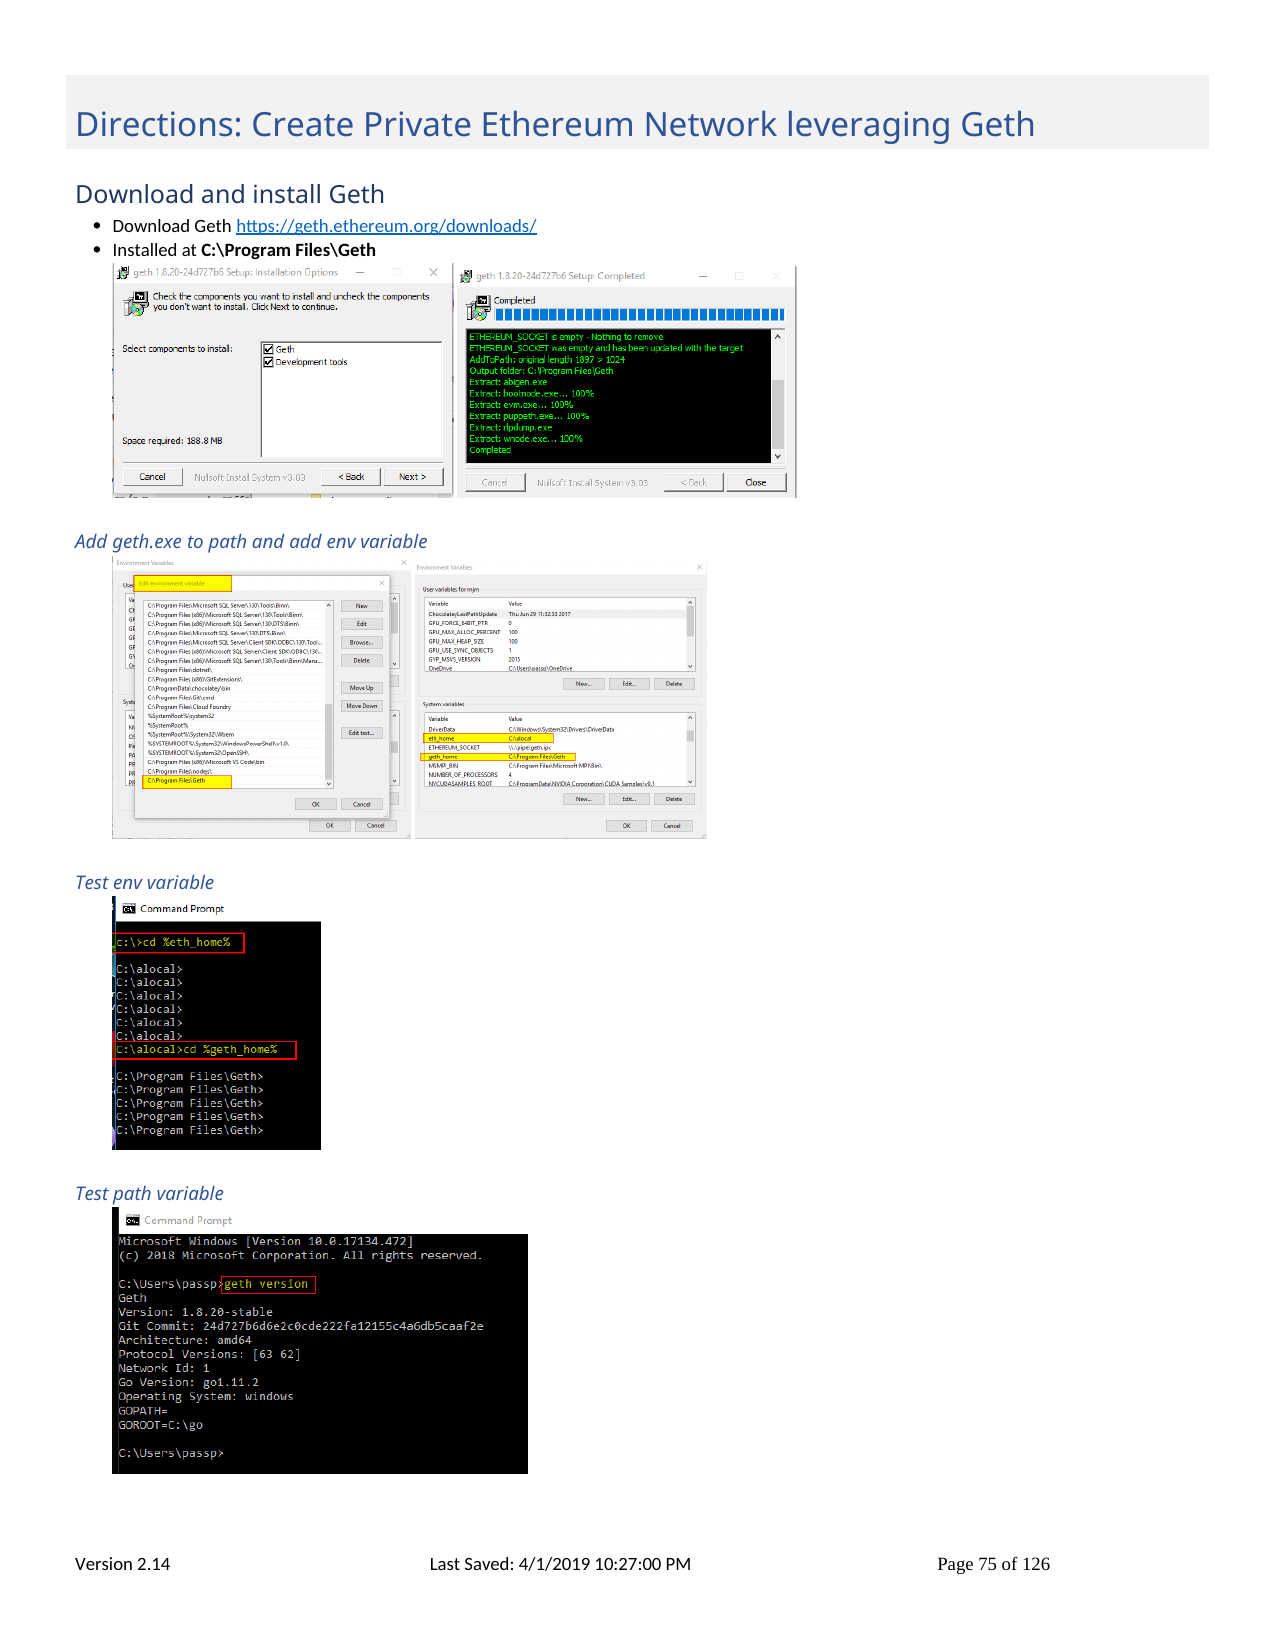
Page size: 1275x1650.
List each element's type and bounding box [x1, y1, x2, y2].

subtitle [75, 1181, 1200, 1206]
picture [414, 562, 707, 839]
picture [112, 263, 454, 498]
picture [112, 1207, 528, 1474]
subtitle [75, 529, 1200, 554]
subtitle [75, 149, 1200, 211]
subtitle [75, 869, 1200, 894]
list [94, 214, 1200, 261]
picture [457, 266, 797, 498]
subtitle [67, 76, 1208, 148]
picture [112, 896, 321, 1150]
picture [112, 556, 411, 839]
